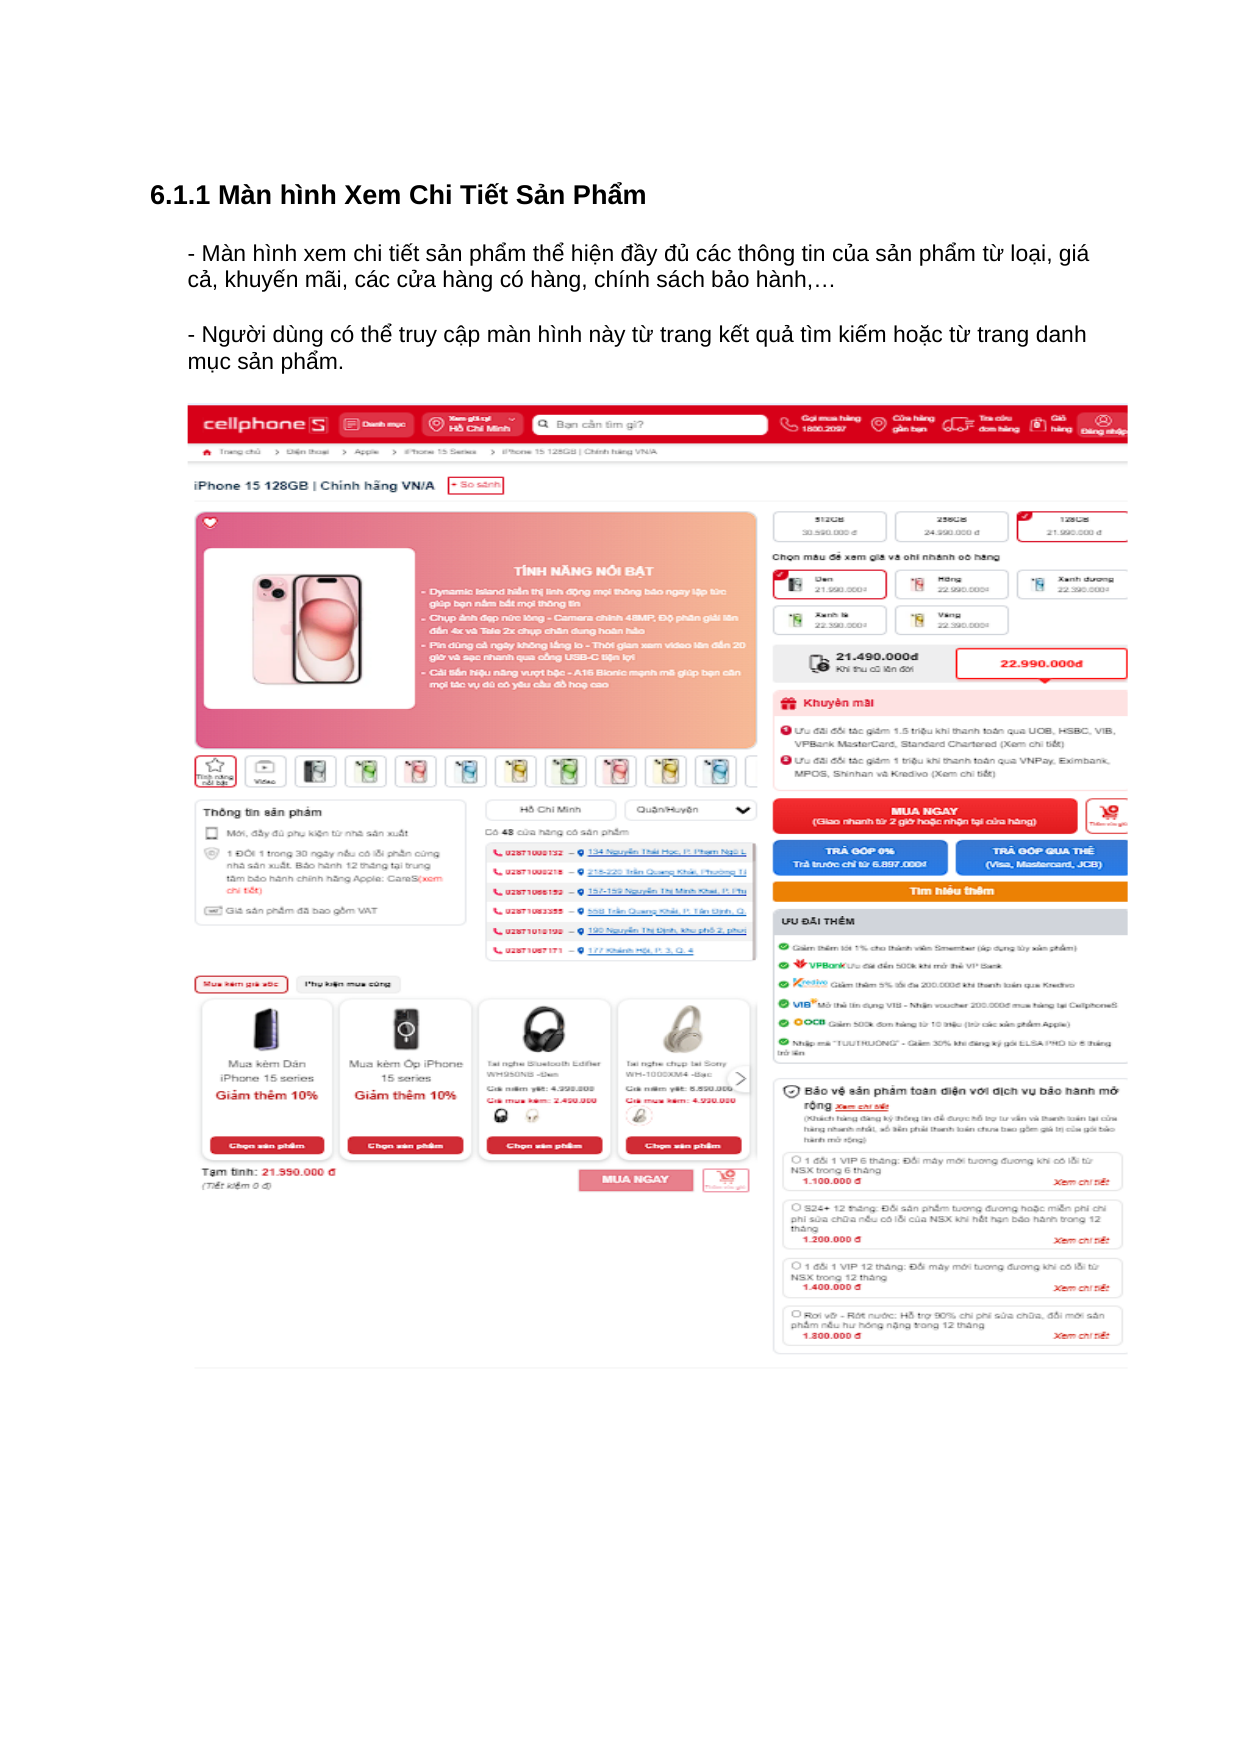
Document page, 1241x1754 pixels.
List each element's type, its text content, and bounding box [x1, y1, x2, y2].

text - Người dùng có thể truy cập màn hình này từ trang kết quả tìm kiếm hoặc từ trang danh mục sản phẩm. [187, 321, 1090, 374]
picture [187, 403, 1128, 1377]
text - Màn hình xem chi tiết sản phẩm thể hiện đầy đủ các thông tin của sản phẩm từ loại, giá cả, khuyến mãi, các cửa hàng có hàng, chính sách bảo hành,… [187, 239, 1090, 292]
subtitle 6.1.1 Màn hình Xem Chi Tiết Sản Phẩm [150, 179, 1090, 210]
